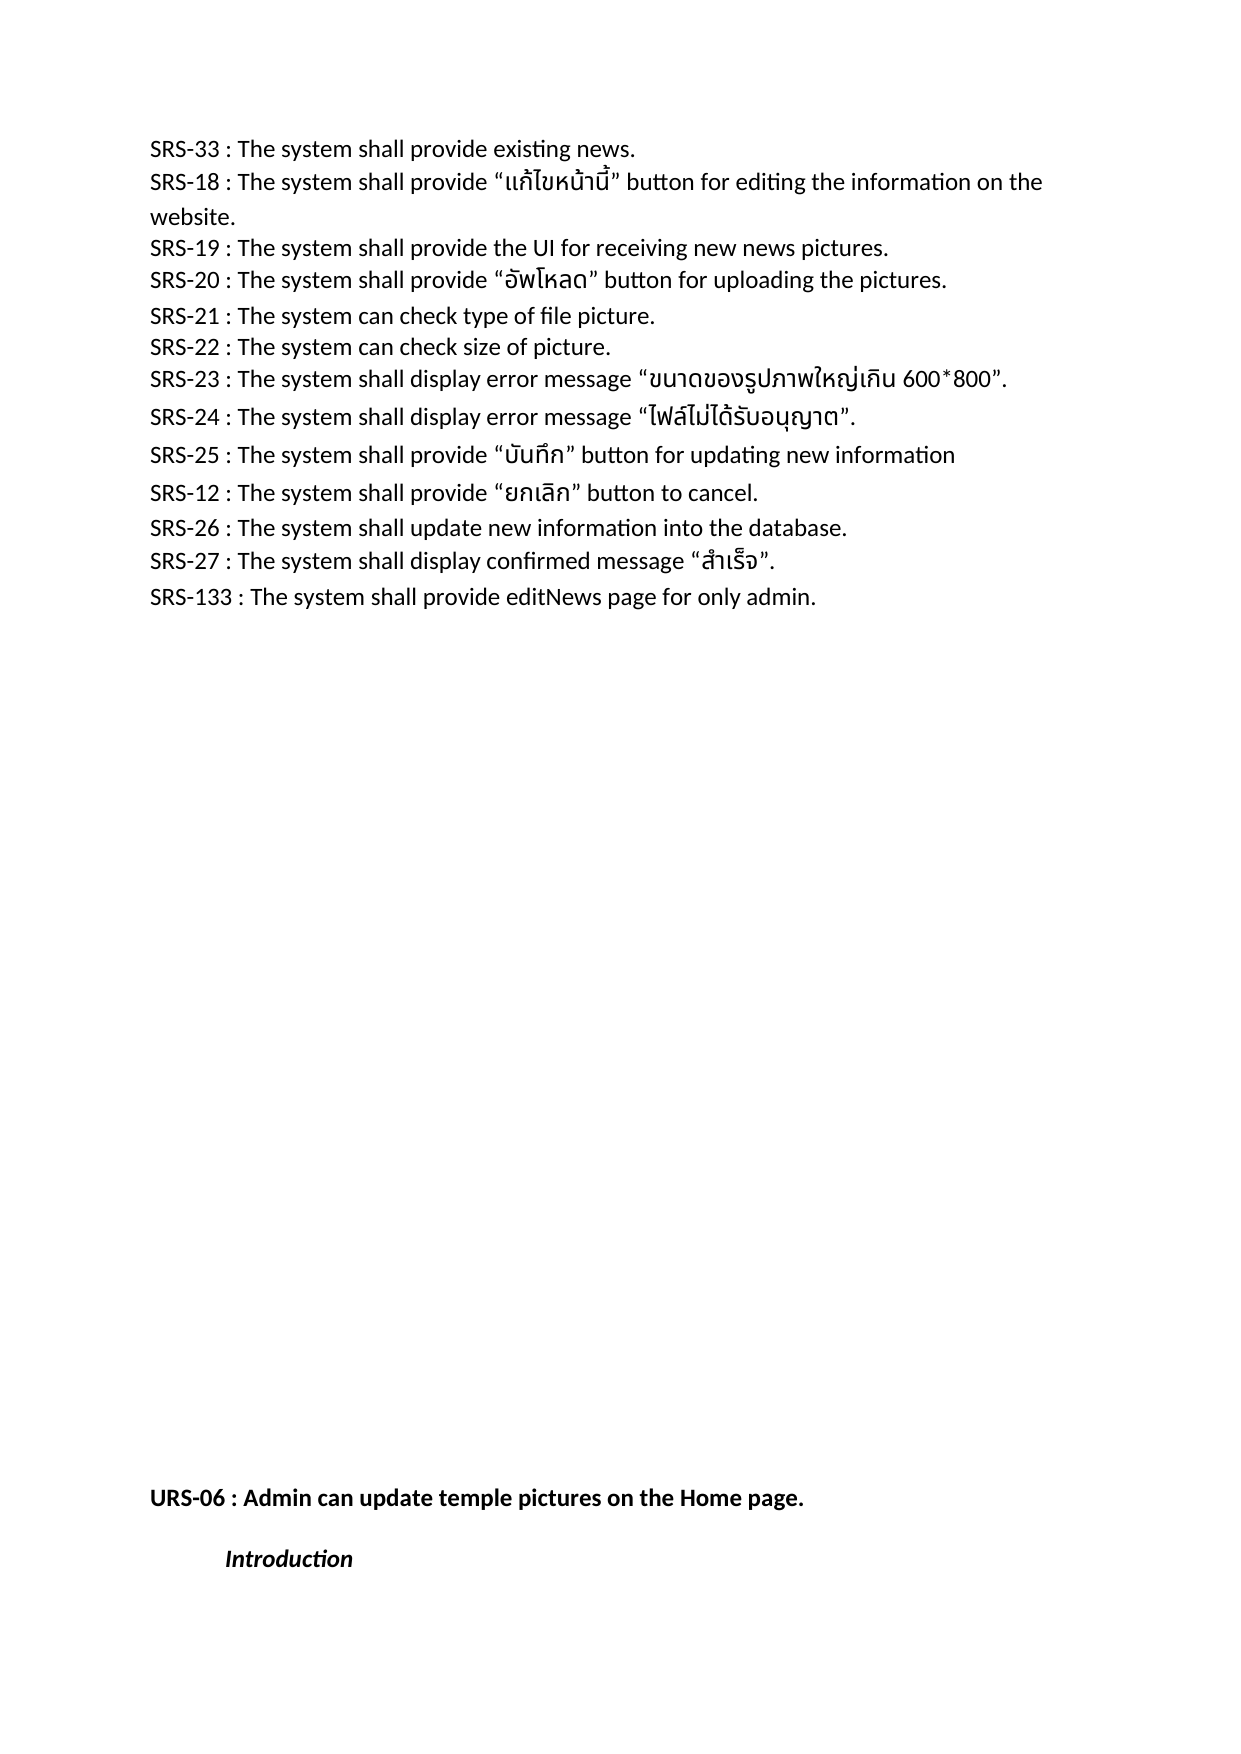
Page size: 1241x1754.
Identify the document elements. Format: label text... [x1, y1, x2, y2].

text SRS-27 : The system shall display confirmed message “สำเร็จ”. [150, 543, 1090, 581]
text SRS-133 : The system shall provide editNews page for only admin. [150, 581, 1090, 611]
text SRS-33 : The system shall provide existing news. [150, 133, 1090, 163]
text SRS-21 : The system can check type of file picture. [150, 300, 1090, 331]
text SRS-23 : The system shall display error message “ขนาดของรูปภาพใหญ่เกิน 600*800”. [150, 361, 1090, 399]
text SRS-19 : The system shall provide the UI for receiving new news pictures. [150, 232, 1090, 262]
text Introduction [150, 1543, 1090, 1574]
text SRS-12 : The system shall provide “ยกเลิก” button to cancel. [150, 474, 1090, 512]
text SRS-24 : The system shall display error message “ไฟล์ไม่ได้รับอนุญาต”. [150, 399, 1090, 437]
text SRS-22 : The system can check size of picture. [150, 331, 1090, 361]
text SRS-20 : The system shall provide “อัพโหลด” button for uploading the pictures. [150, 262, 1090, 300]
text SRS-26 : The system shall update new information into the database. [150, 512, 1090, 543]
text SRS-18 : The system shall provide “แก้ไขหน้านี้” button for editing the information on the website. [150, 163, 1090, 232]
text SRS-25 : The system shall provide “บันทึก” button for updating new information [150, 437, 1090, 474]
text URS-06 : Admin can update temple pictures on the Home page. [150, 1482, 1090, 1513]
